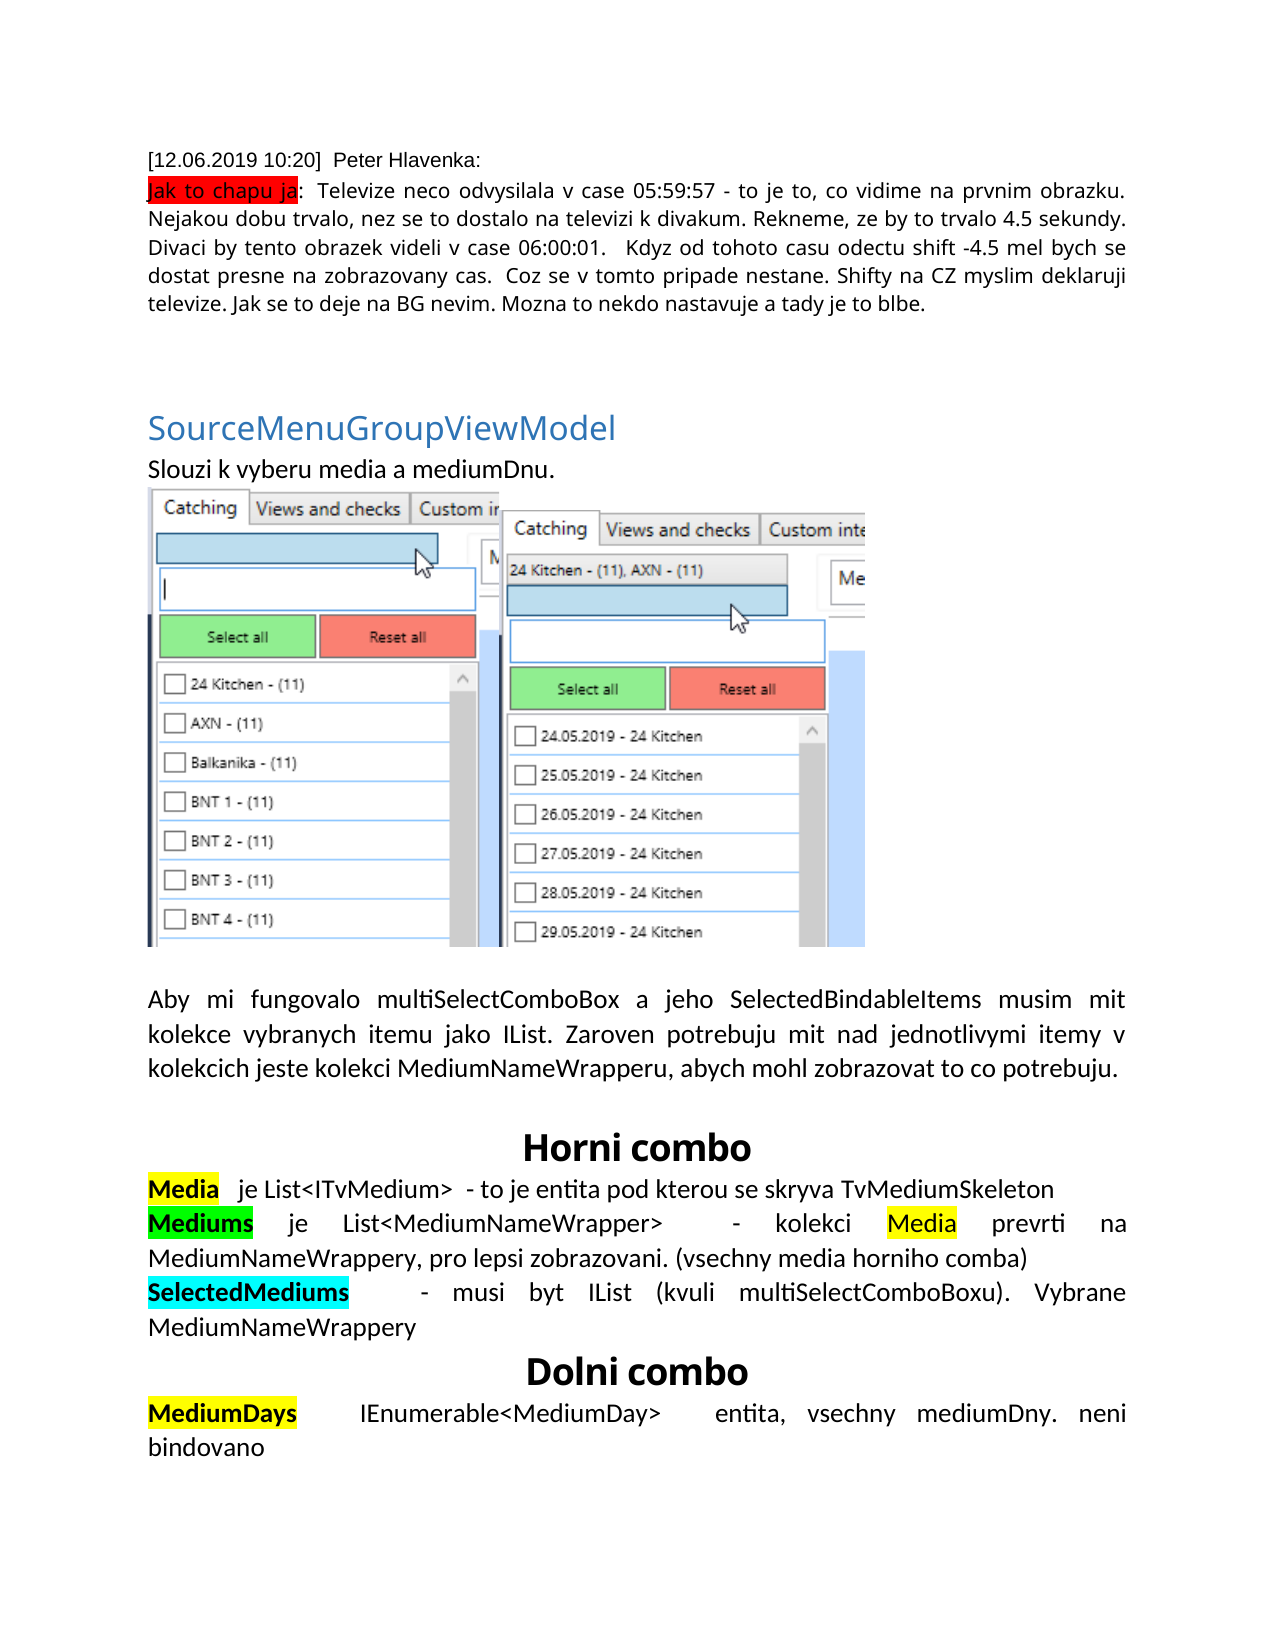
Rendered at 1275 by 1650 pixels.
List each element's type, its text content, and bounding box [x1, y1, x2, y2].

text Aby mi fungovalo multiSelectComboBox a jeho SelectedBindableItems musim mit kolekce vybranych itemu jako IList. Zaroven potrebuju mit nad jednotlivymi itemy v kolekcich jeste kolekci MediumNameWrapperu, abych mohl zobrazovat to co potrebuju. [148, 982, 1127, 1085]
text Slouzi k vyberu media a mediumDnu. [148, 452, 1127, 485]
text MediumDays IEnumerable<MediumDay> entita, vsechny mediumDny. neni bindovano [148, 1396, 1127, 1463]
text Mediums je List<MediumNameWrapper> - kolekci Media prevrti na MediumNameWrappery, pro lepsi zobrazovani. (vsechny media horniho comba) [148, 1206, 1127, 1274]
text Jak to chapu ja: Televize neco odvysilala v case 05:59:57 - to je to, co vidime na prvnim obrazku. Nejakou dobu trvalo, nez se to dostalo na televizi k divakum. Rekneme, ze by to trvalo 4.5 sekundy. Divaci by tento obrazek videli v case 06:00:01. Kdyz od tohoto casu odectu shift -4.5 mel bych se dostat presne na zobrazovany cas. Coz se v tomto pripade nestane. Shifty na CZ myslim deklaruji televize. Jak se to deje na BG nevim. Mozna to nekdo nastavuje a tady je to blbe. [148, 176, 1127, 318]
text Media je List<ITvMedium> - to je entita pod kterou se skryva TvMediumSkeleton [219, 1172, 1127, 1205]
title Dolni combo [148, 1345, 1127, 1396]
subtitle SourceMenuGroupViewModel [148, 405, 1127, 450]
text [‎12.‎06.‎2019 10:20] Peter Hlavenka: [148, 148, 1127, 172]
text SelectedMediums - musi byt IList (kvuli multiSelectComboBoxu). Vybrane MediumNameWrappery [148, 1276, 1127, 1343]
picture [147, 487, 865, 947]
title Horni combo [148, 1121, 1127, 1172]
